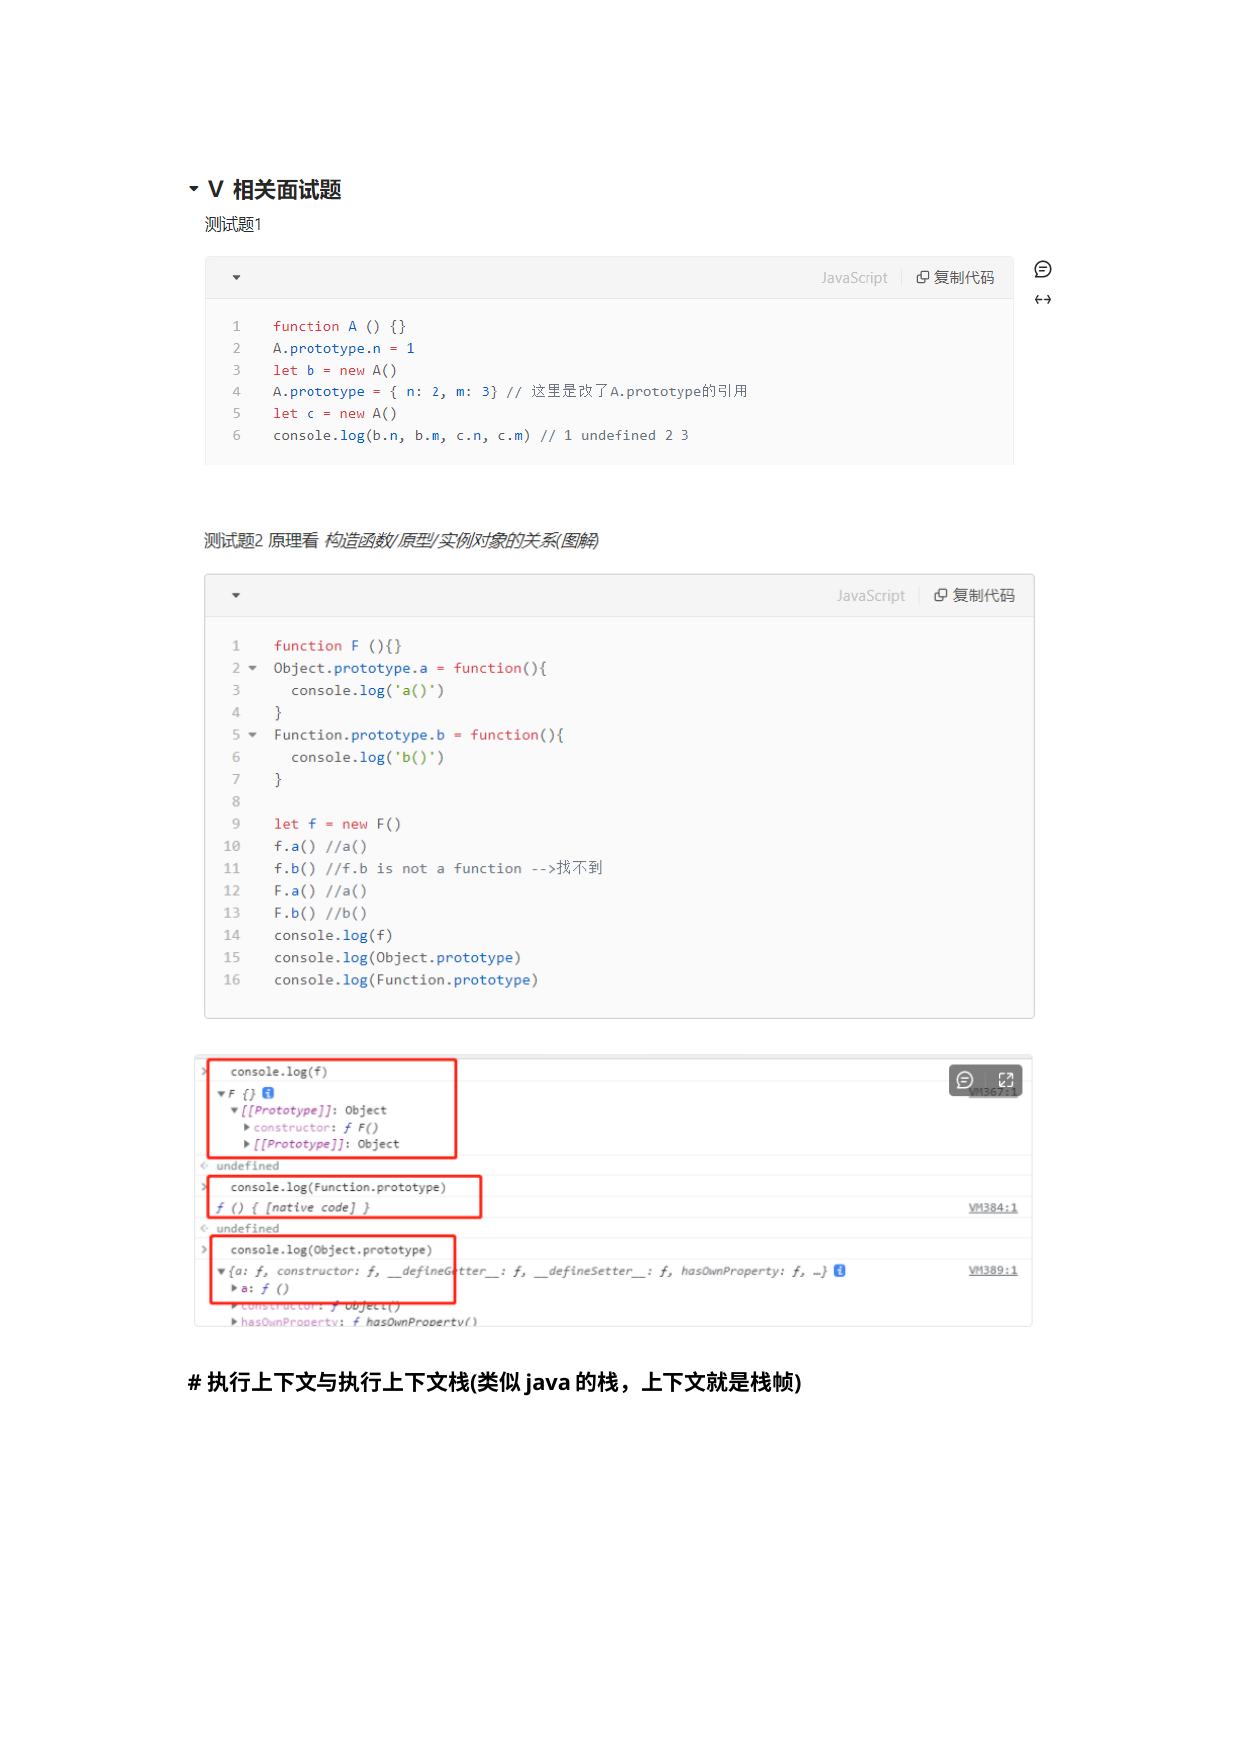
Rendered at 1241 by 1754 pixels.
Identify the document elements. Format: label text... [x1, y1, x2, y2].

picture [187, 519, 1053, 1026]
text # 执行上下文与执行上下文栈(类似java的栈，上下文就是栈帧) [187, 1364, 1053, 1397]
picture [187, 1039, 1053, 1334]
picture [187, 162, 1053, 465]
